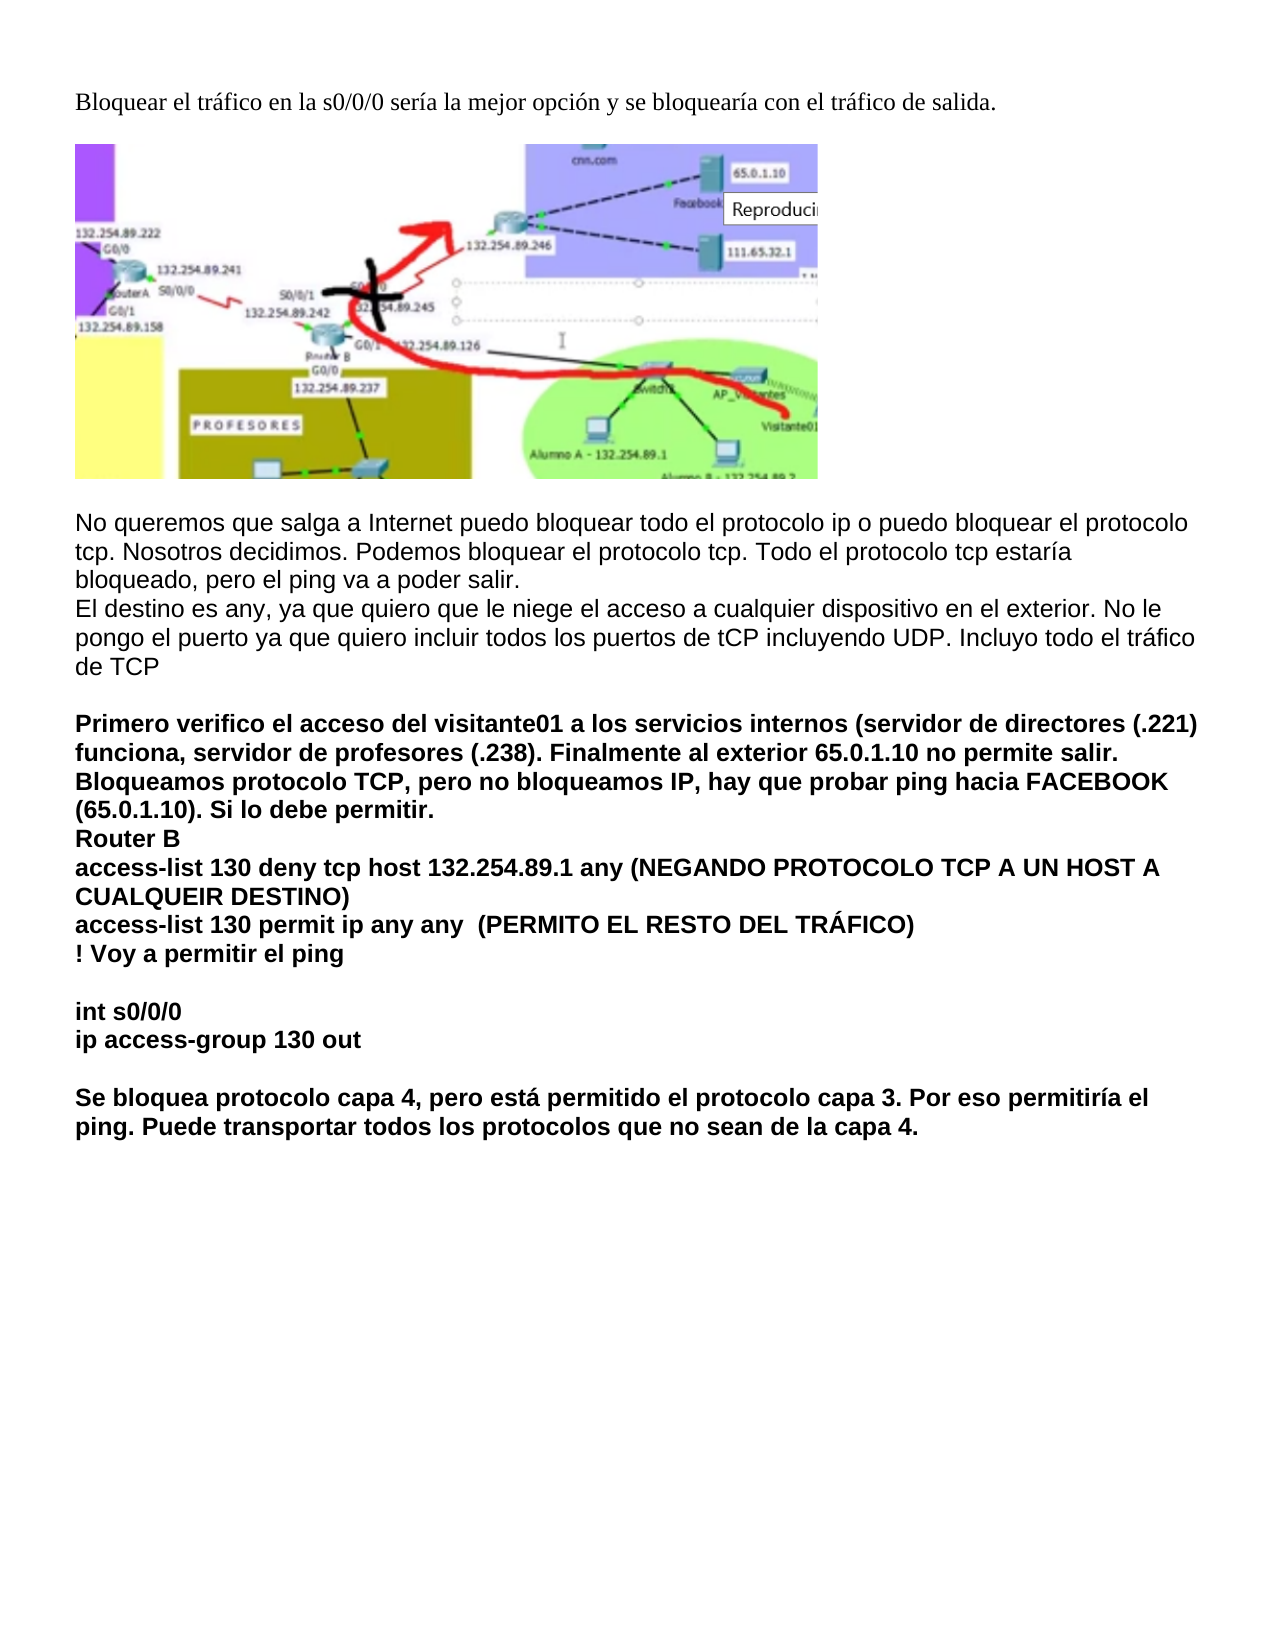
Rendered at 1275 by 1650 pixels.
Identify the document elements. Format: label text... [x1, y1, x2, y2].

text El destino es any, ya que quiero que le niege el acceso a cualquier dispositivo en el exterior. No le pongo el puerto ya que quiero incluir todos los puertos de tCP incluyendo UDP. Incluyo todo el tráfico de TCP [75, 594, 1200, 680]
text access-list 130 permit ip any any (PERMITO EL RESTO DEL TRÁFICO) [75, 910, 1200, 939]
text access-list 130 deny tcp host 132.254.89.1 any (NEGANDO PROTOCOLO TCP A UN HOST A CUALQUEIR DESTINO) [75, 853, 1200, 910]
text No queremos que salga a Internet puedo bloquear todo el protocolo ip o puedo bloquear el protocolo tcp. Nosotros decidimos. Podemos bloquear el protocolo tcp. Todo el protocolo tcp estaría bloqueado, pero el ping va a poder salir. [75, 508, 1200, 594]
text Bloquear el tráfico en la s0/0/0 sería la mejor opción y se bloquearía con el tráfico de salida. [75, 87, 1200, 116]
text Se bloquea protocolo capa 4, pero está permitido el protocolo capa 3. Por eso permitiría el ping. Puede transportar todos los protocolos que no sean de la capa 4. [75, 1083, 1200, 1140]
text Bloqueamos protocolo TCP, pero no bloqueamos IP, hay que probar ping hacia FACEBOOK (65.0.1.10). Si lo debe permitir. [75, 766, 1200, 824]
text Router B [75, 824, 1200, 853]
text ! Voy a permitir el ping [75, 939, 1200, 968]
text ip access-group 130 out [75, 1025, 1200, 1054]
picture [75, 144, 818, 479]
text int s0/0/0 [75, 996, 1200, 1025]
text Primero verifico el acceso del visitante01 a los servicios internos (servidor de directores (.221) funciona, servidor de profesores (.238). Finalmente al exterior 65.0.1.10 no permite salir. [75, 709, 1200, 766]
